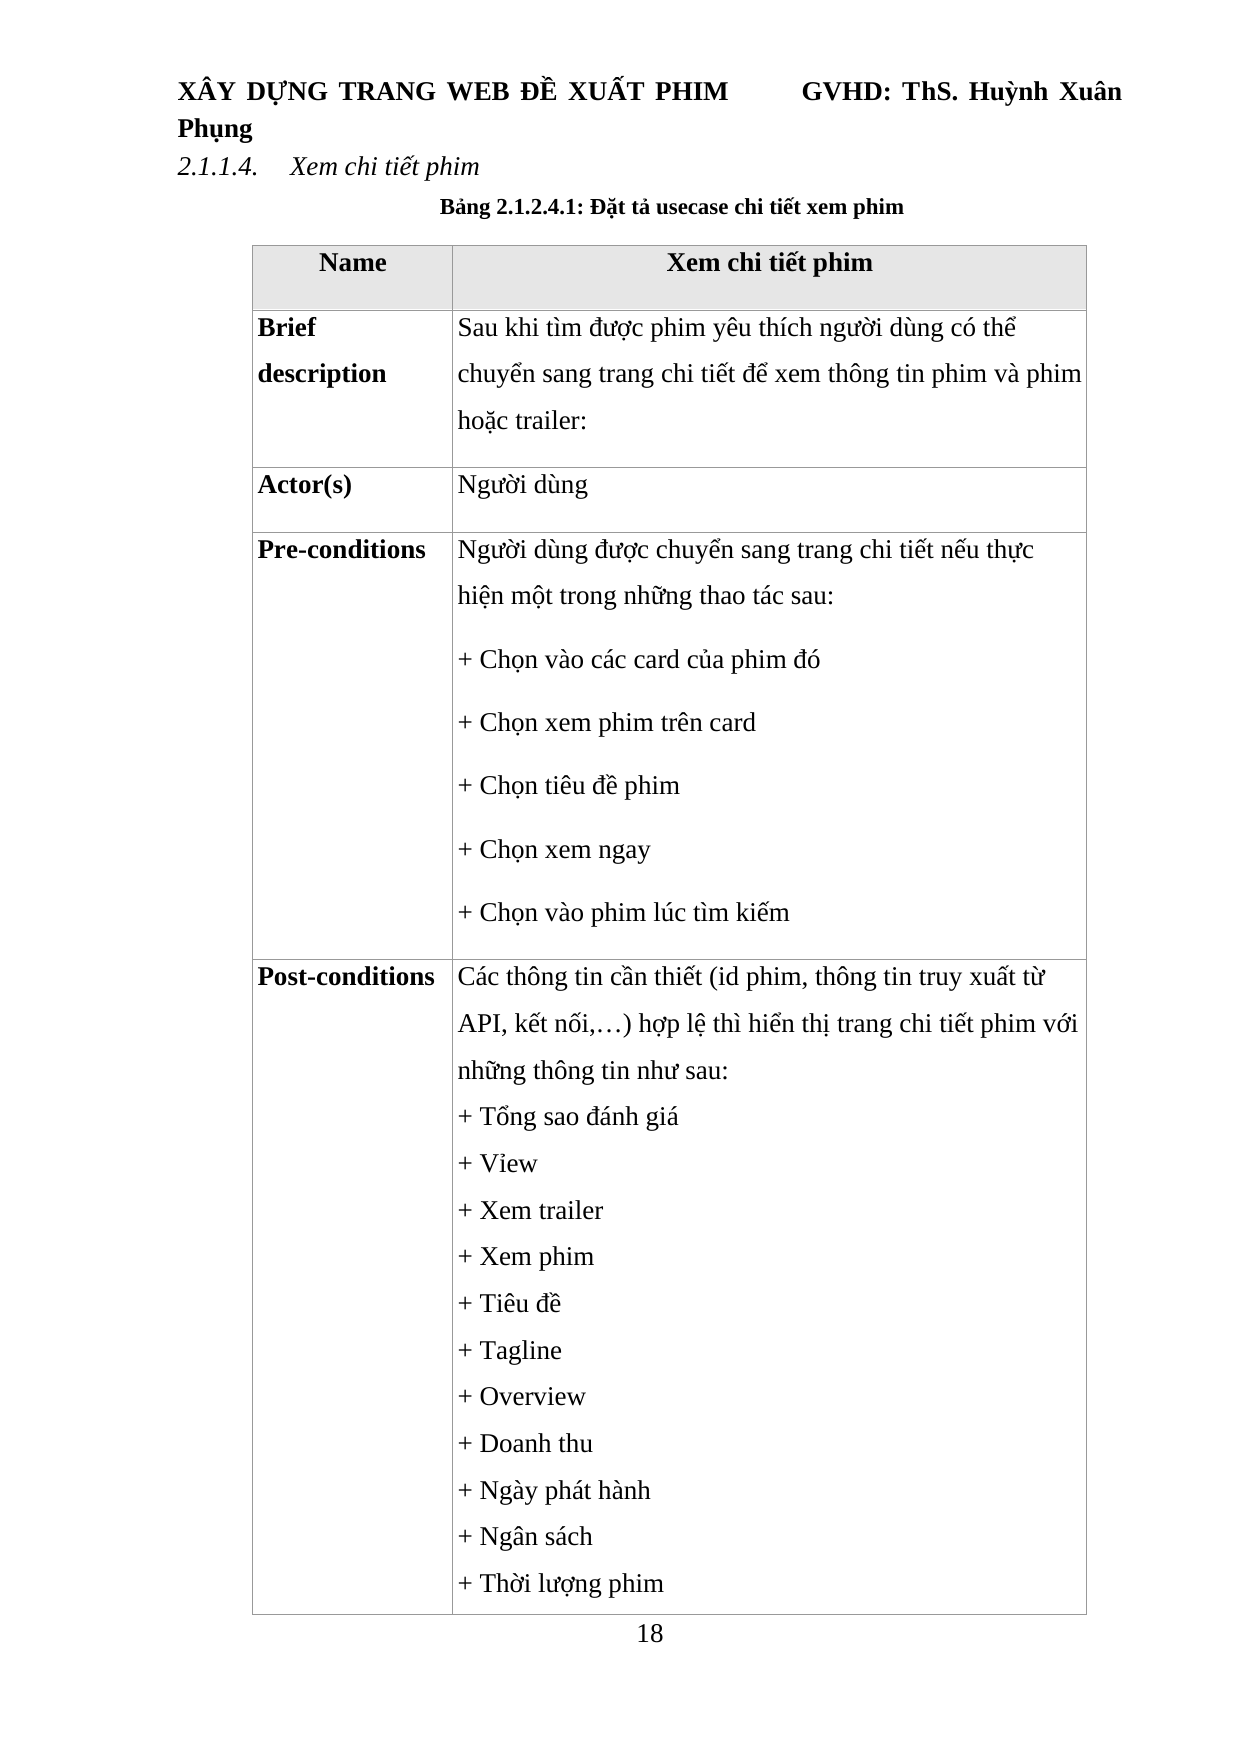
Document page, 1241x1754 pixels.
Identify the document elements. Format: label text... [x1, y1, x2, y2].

table_cell Brief description [253, 311, 452, 467]
table_cell Sau khi tìm được phim yêu thích người dùng có thể chuyển sang trang chi tiết để xem thông tin phim và phim hoặc trailer: [453, 311, 1086, 467]
table_cell Actor(s) [253, 468, 452, 532]
table_cell Post-conditions [253, 960, 452, 1614]
table_header Xem chi tiết phim [453, 246, 1086, 309]
table_cell Người dùng [453, 468, 1086, 532]
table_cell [453, 960, 1086, 1614]
table_cell Pre-conditions [253, 533, 452, 959]
subtitle Bảng 2.1.2.4.1: Đặt tả usecase chi tiết xem phim [222, 193, 1122, 219]
table_header Name [253, 246, 452, 309]
subtitle Xem chi tiết phim [177, 149, 1122, 181]
table_cell Người dùng được chuyển sang trang chi tiết nếu thực hiện một trong những thao tác sau: + Chọn vào các card của phim đó + Chọn xem phim trên card + Chọn tiêu đề phim + Chọn xem ngay + Chọn vào phim lúc tìm kiếm [453, 533, 1086, 959]
